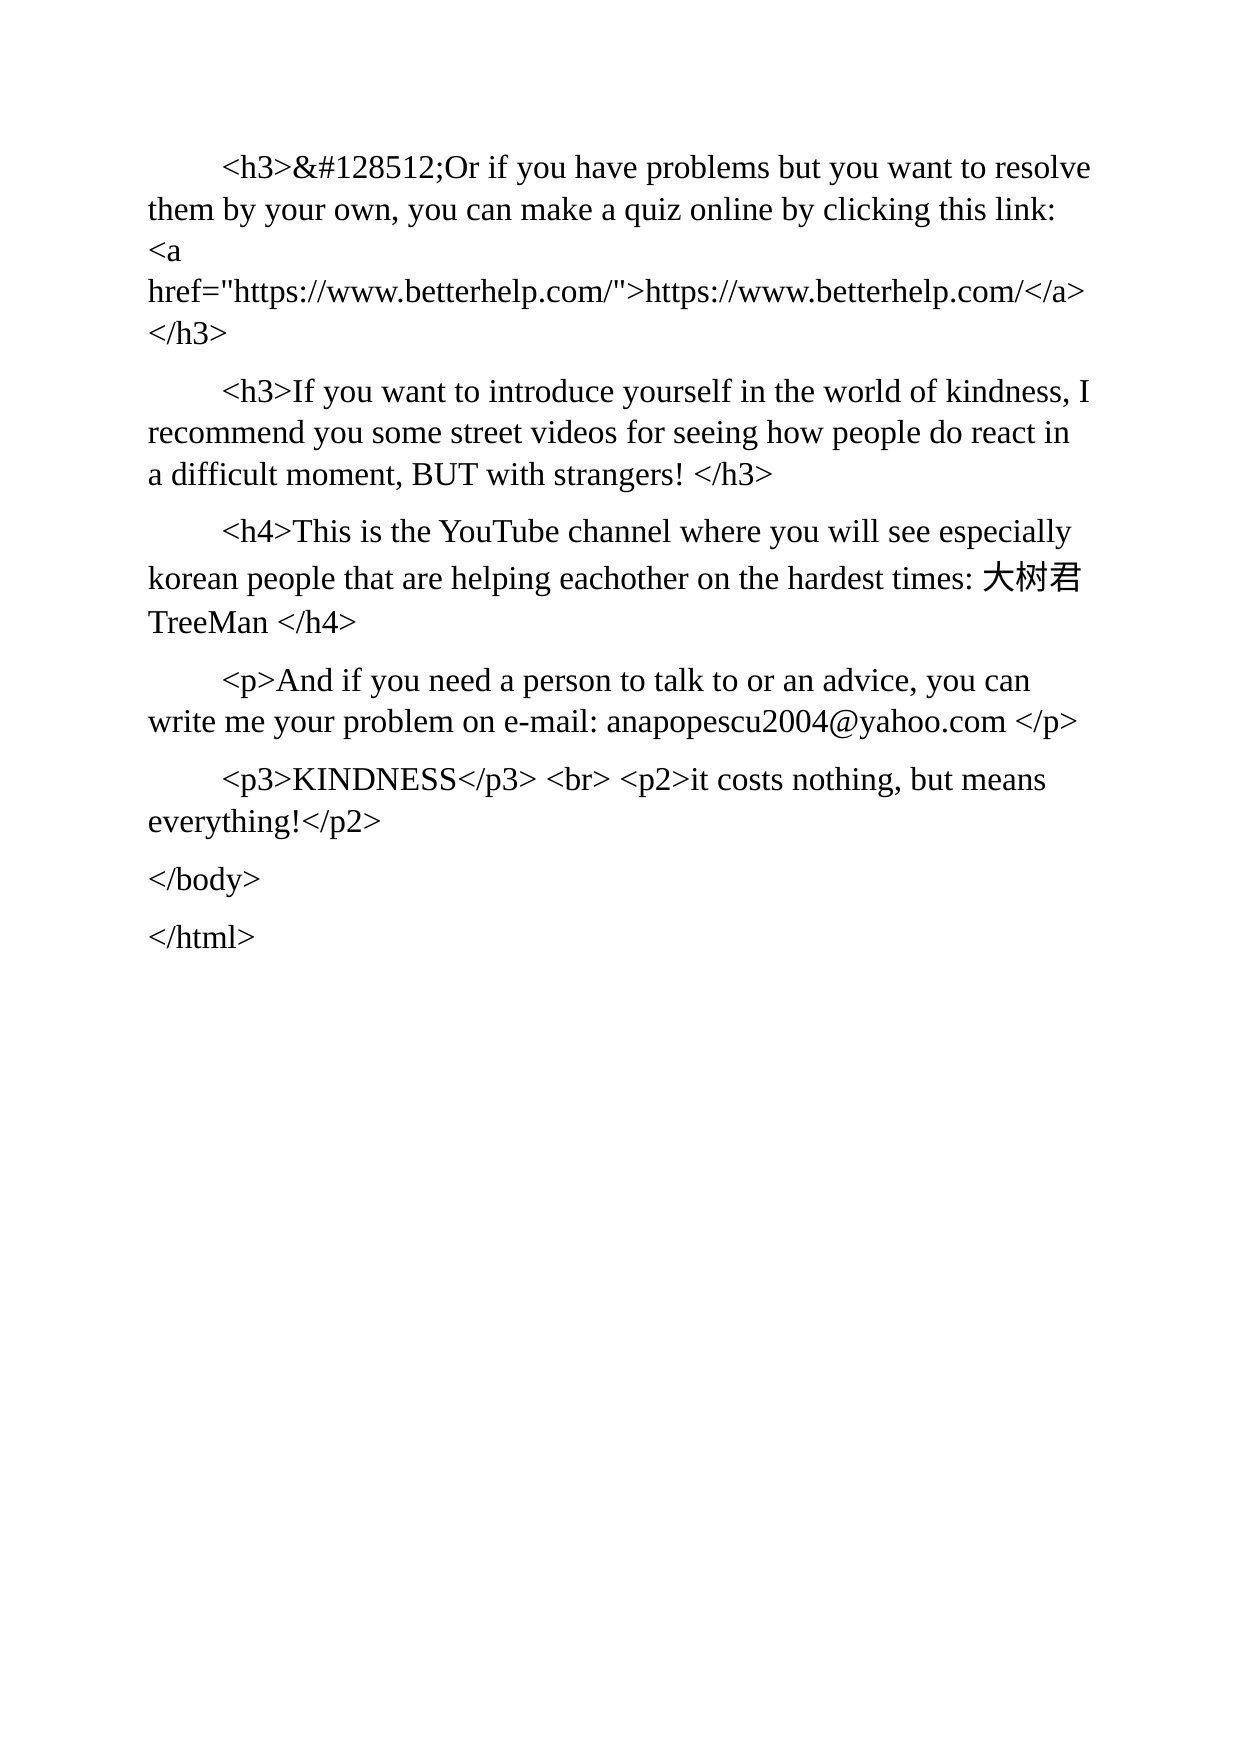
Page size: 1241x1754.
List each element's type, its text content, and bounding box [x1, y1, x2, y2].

text <p>And if you need a person to talk to or an advice, you can write me your problem on e-mail: anapopescu2004@yahoo.com </p> [148, 660, 1093, 740]
text </body> [148, 859, 1093, 897]
text <p3>KINDNESS</p3> <br> <p2>it costs nothing, but means everything!</p2> [148, 759, 1093, 839]
text <h3>&#128512;Or if you have problems but you want to resolve them by your own, you can make a quiz online by clicking this link: <a href="https://www.betterhelp.com/">https://www.betterhelp.com/</a></h3> [148, 148, 1093, 351]
text </html> [148, 917, 1093, 955]
text <h4>This is the YouTube channel where you will see especially korean people that are helping eachother on the hardest times: 大树君TreeMan </h4> [148, 512, 1093, 640]
text <h3>If you want to introduce yourself in the world of kindness, I recommend you some street videos for seeing how people do react in a difficult moment, BUT with strangers! </h3> [148, 371, 1093, 492]
